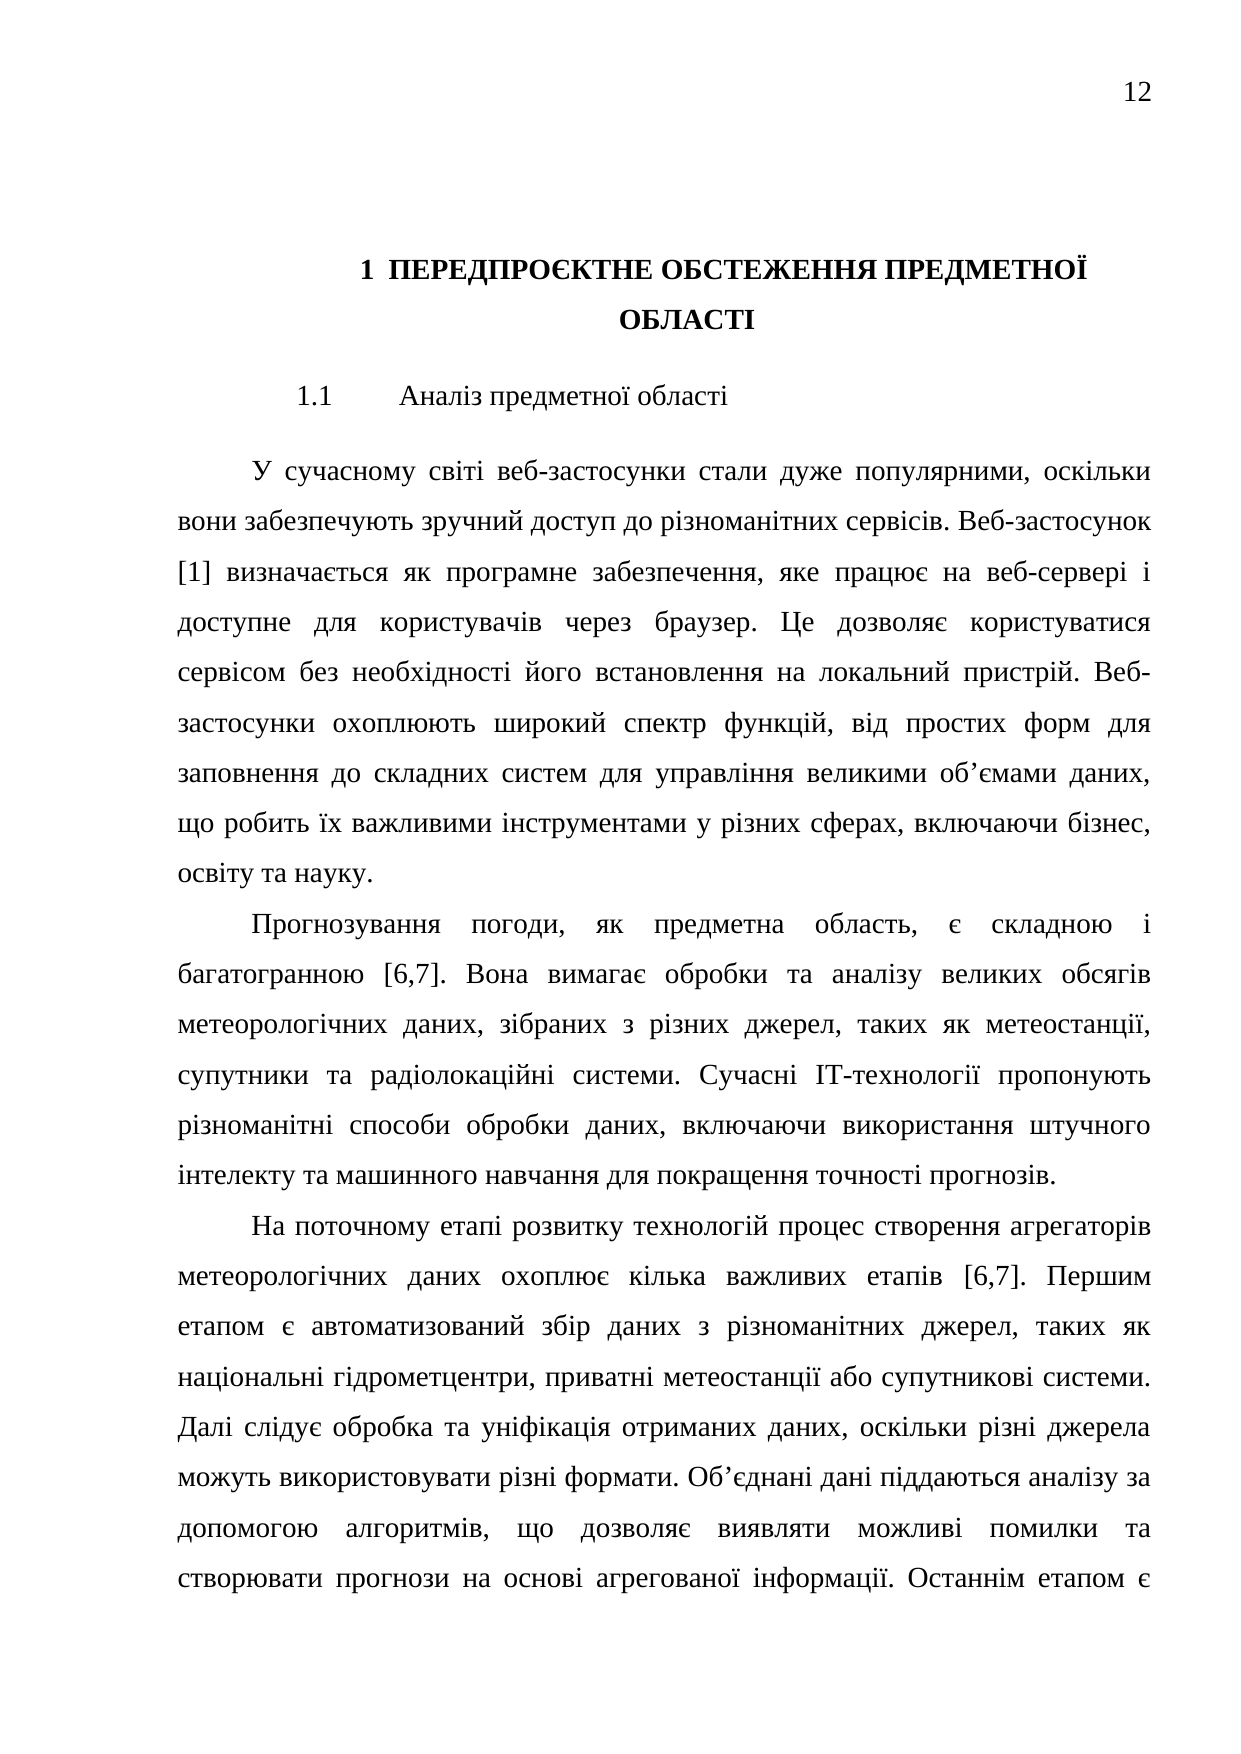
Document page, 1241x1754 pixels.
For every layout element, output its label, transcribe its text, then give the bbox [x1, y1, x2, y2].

text Прогнозування погоди, як предметна область, є складною і багатогранною [6,7]. Вона вимагає обробки та аналізу великих обсягів метеорологічних даних, зібраних з різних джерел, таких як метеостанції, супутники та радіолокаційні системи. Сучасні IT-технології пропонують різноманітні способи обробки даних, включаючи використання штучного інтелекту та машинного навчання для покращення точності прогнозів. [177, 906, 1152, 1191]
text ПЕРЕДПРОЄКТНЕ ОБСТЕЖЕННЯ ПРЕДМЕТНОЇ ОБЛАСТІ [222, 252, 1152, 336]
text Аналіз предметної області [222, 378, 1152, 411]
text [177, 1208, 1152, 1593]
text У сучасному світі веб-застосунки стали дуже популярними, оскільки вони забезпечують зручний доступ до різноманітних сервісів. Веб-застосунок [1] визначається як програмне забезпечення, яке працює на веб-сервері і доступне для користувачів через браузер. Це дозволяє користуватися сервісом без необхідності його встановлення на локальний пристрій. Веб-застосунки охоплюють широкий спектр функцій, від простих форм для заповнення до складних систем для управління великими об’ємами даних, що робить їх важливими інструментами у різних сферах, включаючи бізнес, освіту та науку. [177, 453, 1152, 889]
